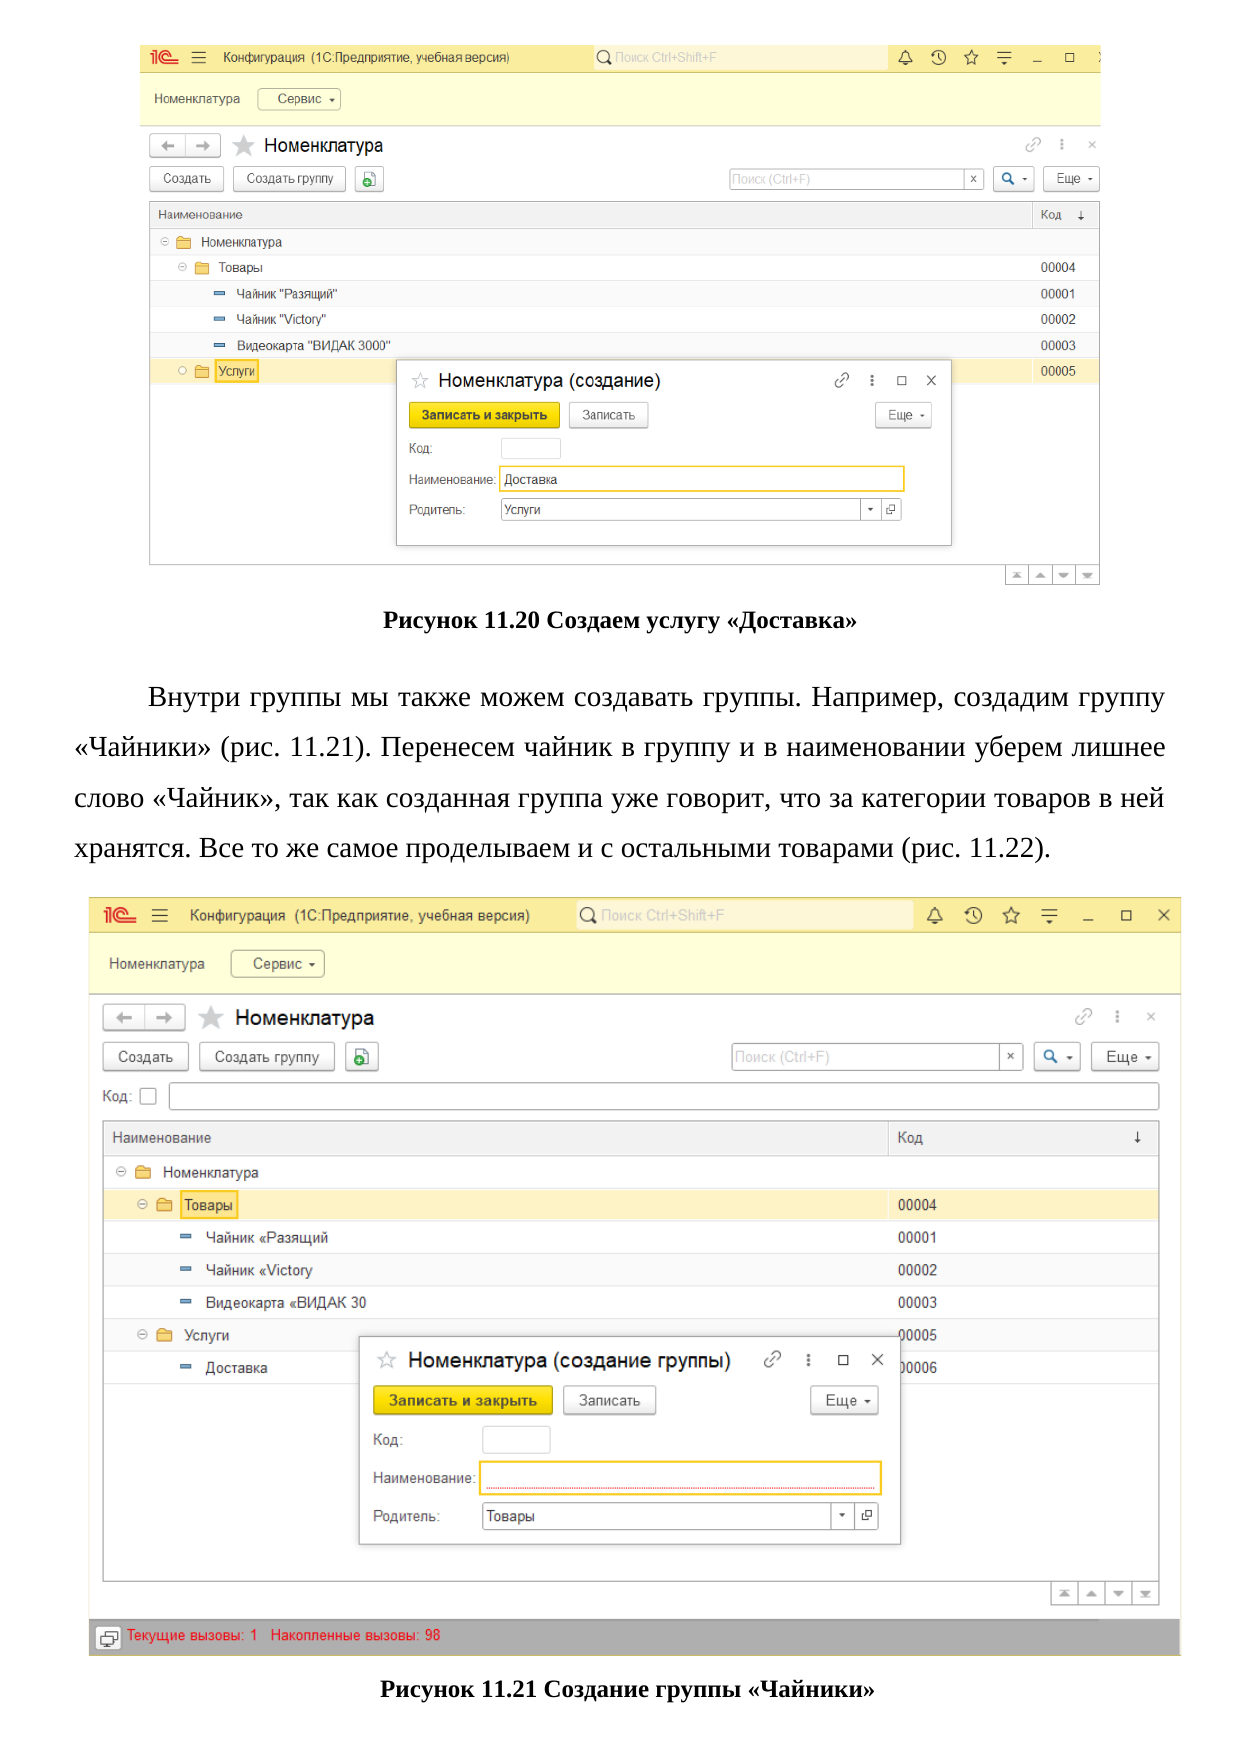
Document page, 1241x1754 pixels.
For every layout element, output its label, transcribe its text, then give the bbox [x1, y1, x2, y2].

text Рисунок 11.20 Создаем услугу «Доставка» [74, 605, 1167, 634]
text Рисунок 11.21 Создание группы «Чайники» [74, 1674, 1167, 1703]
picture [139, 44, 1101, 587]
text Внутри группы мы также можем создавать группы. Например, создадим группу «Чайники» (рис. 11.21). Перенесем чайник в группу и в наименовании уберем лишнее слово «Чайник», так как созданная группа уже говорит, что за категории товаров в ней хранятся. Все то же самое проделываем и с остальными товарами (рис. 11.22). [74, 679, 1167, 864]
picture [88, 897, 1182, 1656]
